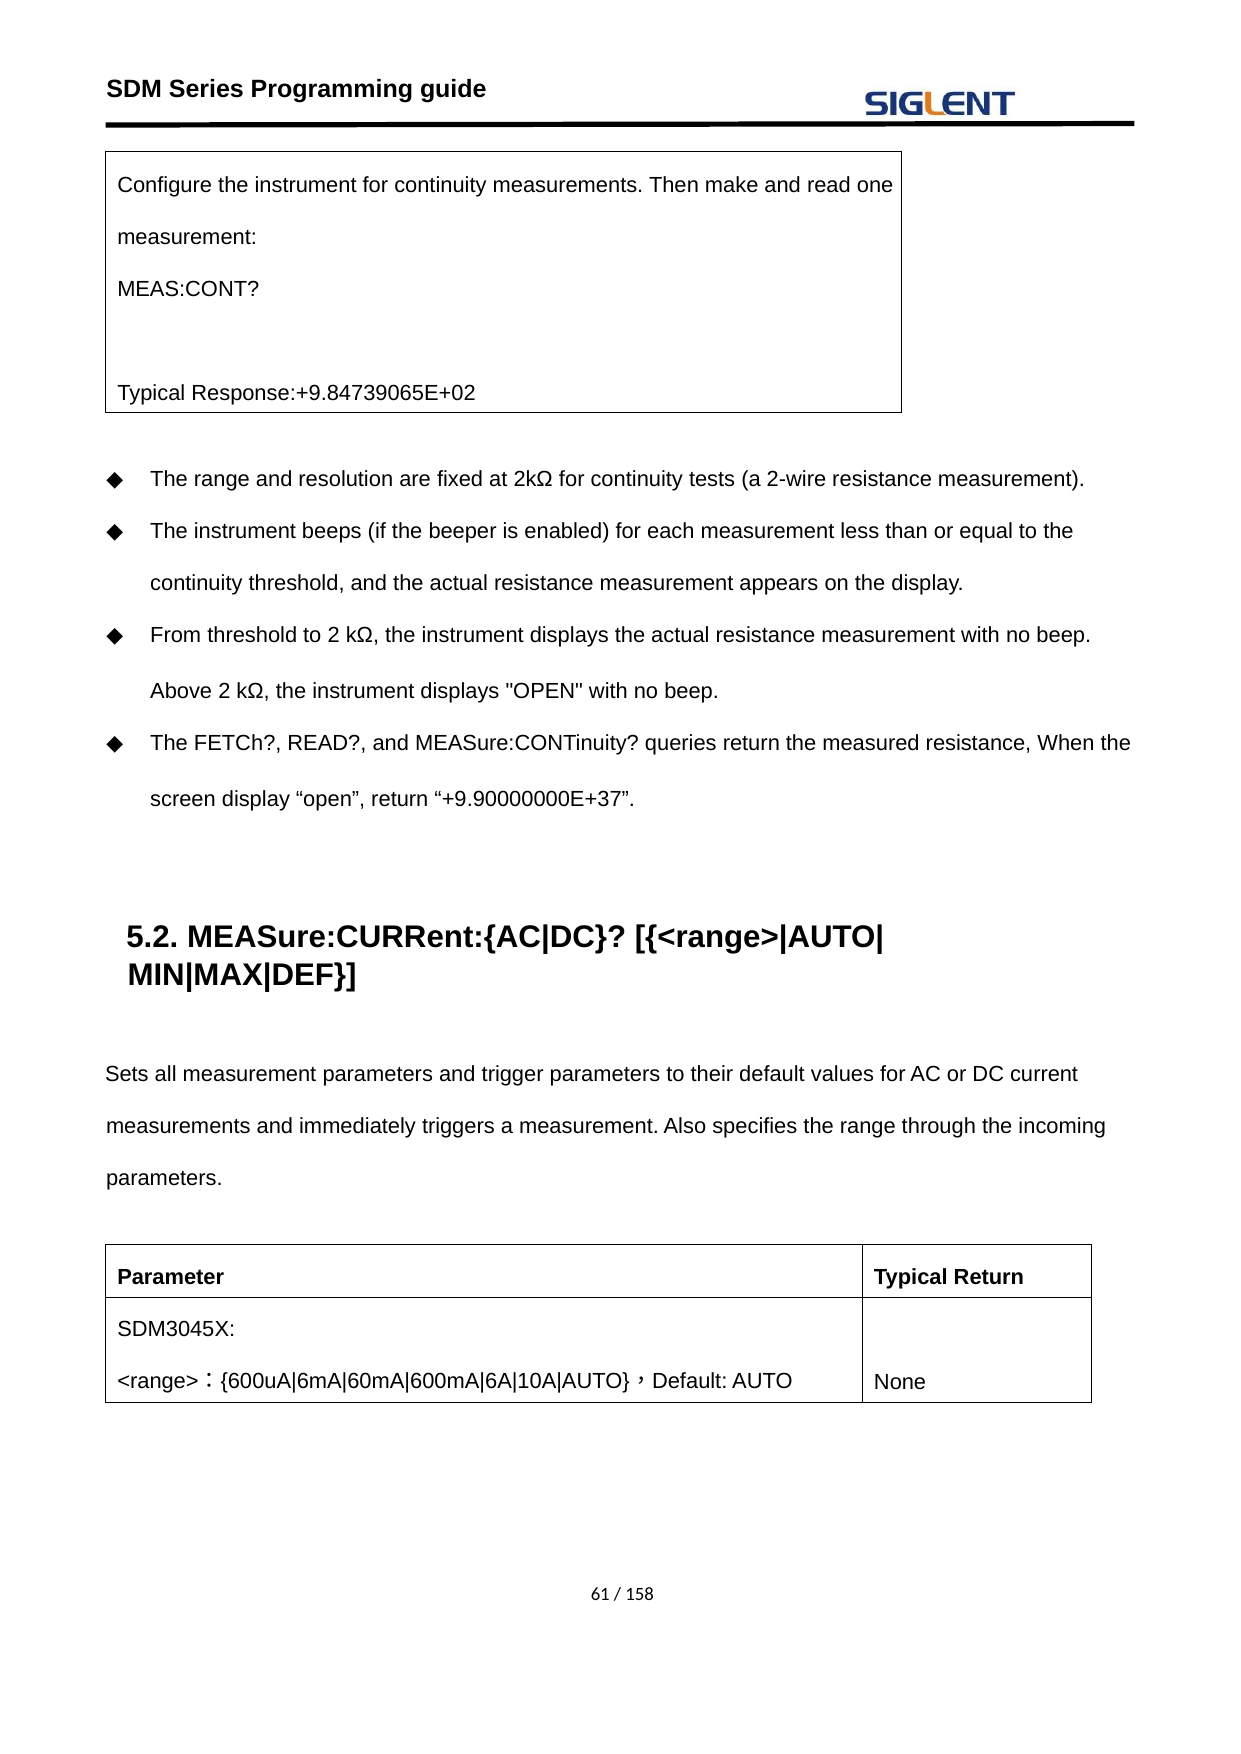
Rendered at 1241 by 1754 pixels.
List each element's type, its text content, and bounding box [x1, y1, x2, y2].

table_cell None [863, 1298, 1091, 1402]
text Above 2 kΩ, the instrument displays "OPEN" with no beep. [150, 678, 1133, 703]
table_cell SDM3045X: <range>：{600uA|6mA|60mA|600mA|6A|10A|AUTO}，Default: AUTO [106, 1298, 862, 1402]
text 5.2. MEASure:CURRent:{AC|DC}? [{<range>|AUTO|MIN|MAX|DEF}] [126, 918, 944, 992]
list The FETCh?, READ?, and MEASure:CONTinuity? queries return the measured resistance, When the screen display “open”, return “+9.90000000E+37”. [106, 730, 1133, 811]
list From threshold to 2 kΩ, the instrument displays the actual resistance measurement with no beep. [106, 622, 1133, 647]
table_header Typical Return [863, 1245, 1091, 1297]
picture [853, 127, 1028, 134]
text Sets all measurement parameters and trigger parameters to their default values for AC or DC current measurements and immediately triggers a measurement. Also specifies the range through the incoming parameters. [105, 1061, 1133, 1189]
list The instrument beeps (if the beeper is enabled) for each measurement less than or equal to the continuity threshold, and the actual resistance measurement appears on the display. [106, 518, 1133, 595]
list The range and resolution are fixed at 2kΩ for continuity tests (a 2-wire resistance measurement). [106, 466, 1133, 491]
picture [853, 73, 1028, 121]
table_cell Configure the instrument for continuity measurements. Then make and read one measurement: MEAS:CONT? Typical Response:+9.84739065E+02 [106, 152, 901, 412]
table_header Parameter [106, 1245, 862, 1297]
